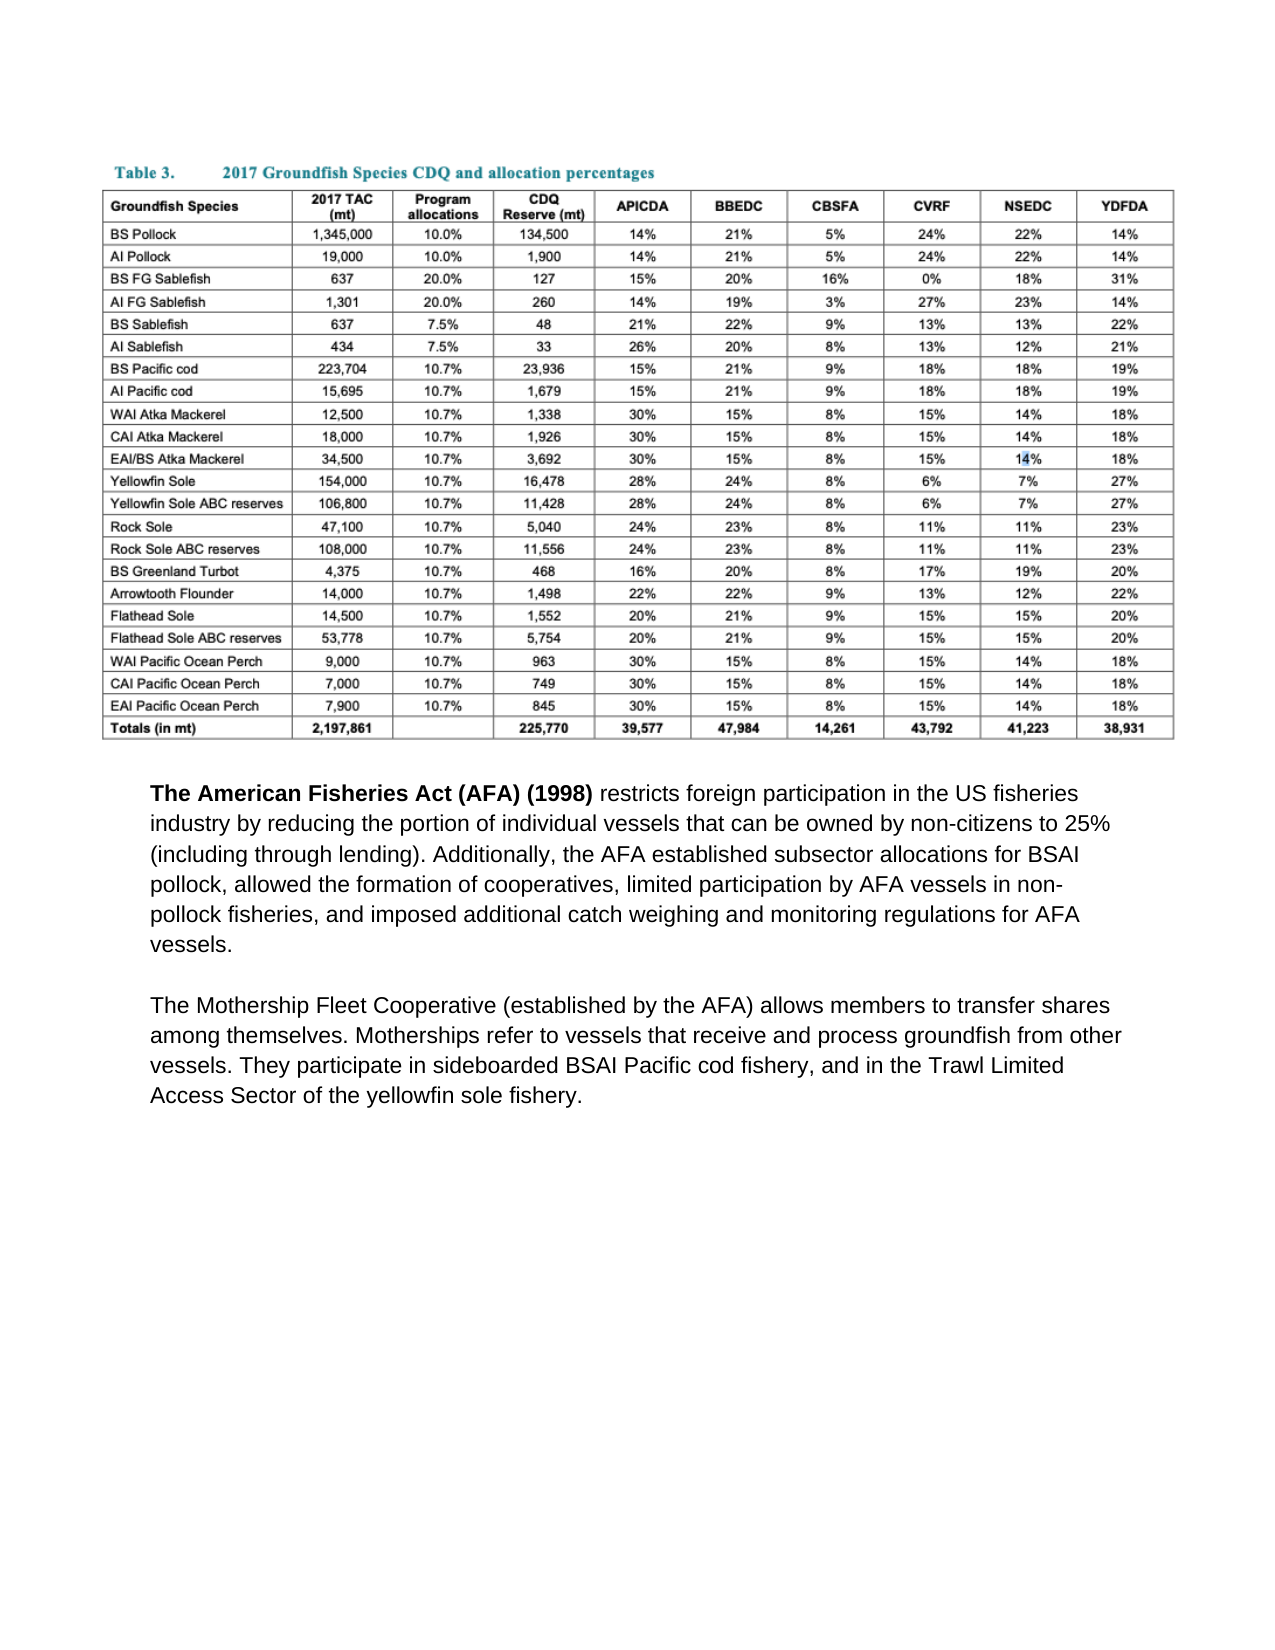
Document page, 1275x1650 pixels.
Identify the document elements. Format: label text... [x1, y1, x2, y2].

text The Mothership Fleet Cooperative (established by the AFA) allows members to transfer shares among themselves. Motherships refer to vessels that receive and process groundfish from other vessels. They participate in sideboarded BSAI Pacific cod fishery, and in the Trawl Limited Access Sector of the yellowfin sole fishery. [150, 992, 1125, 1109]
text The American Fisheries Act (AFA) (1998) restricts foreign participation in the US fisheries industry by reducing the portion of individual vessels that can be owned by non-citizens to 25% (including through lending). Additionally, the AFA established subsector allocations for BSAI pollock, allowed the formation of cooperatives, limited participation by AFA vessels in non-pollock fisheries, and imposed additional catch weighing and monitoring regulations for AFA vessels. [150, 780, 1125, 958]
picture [93, 150, 1192, 747]
